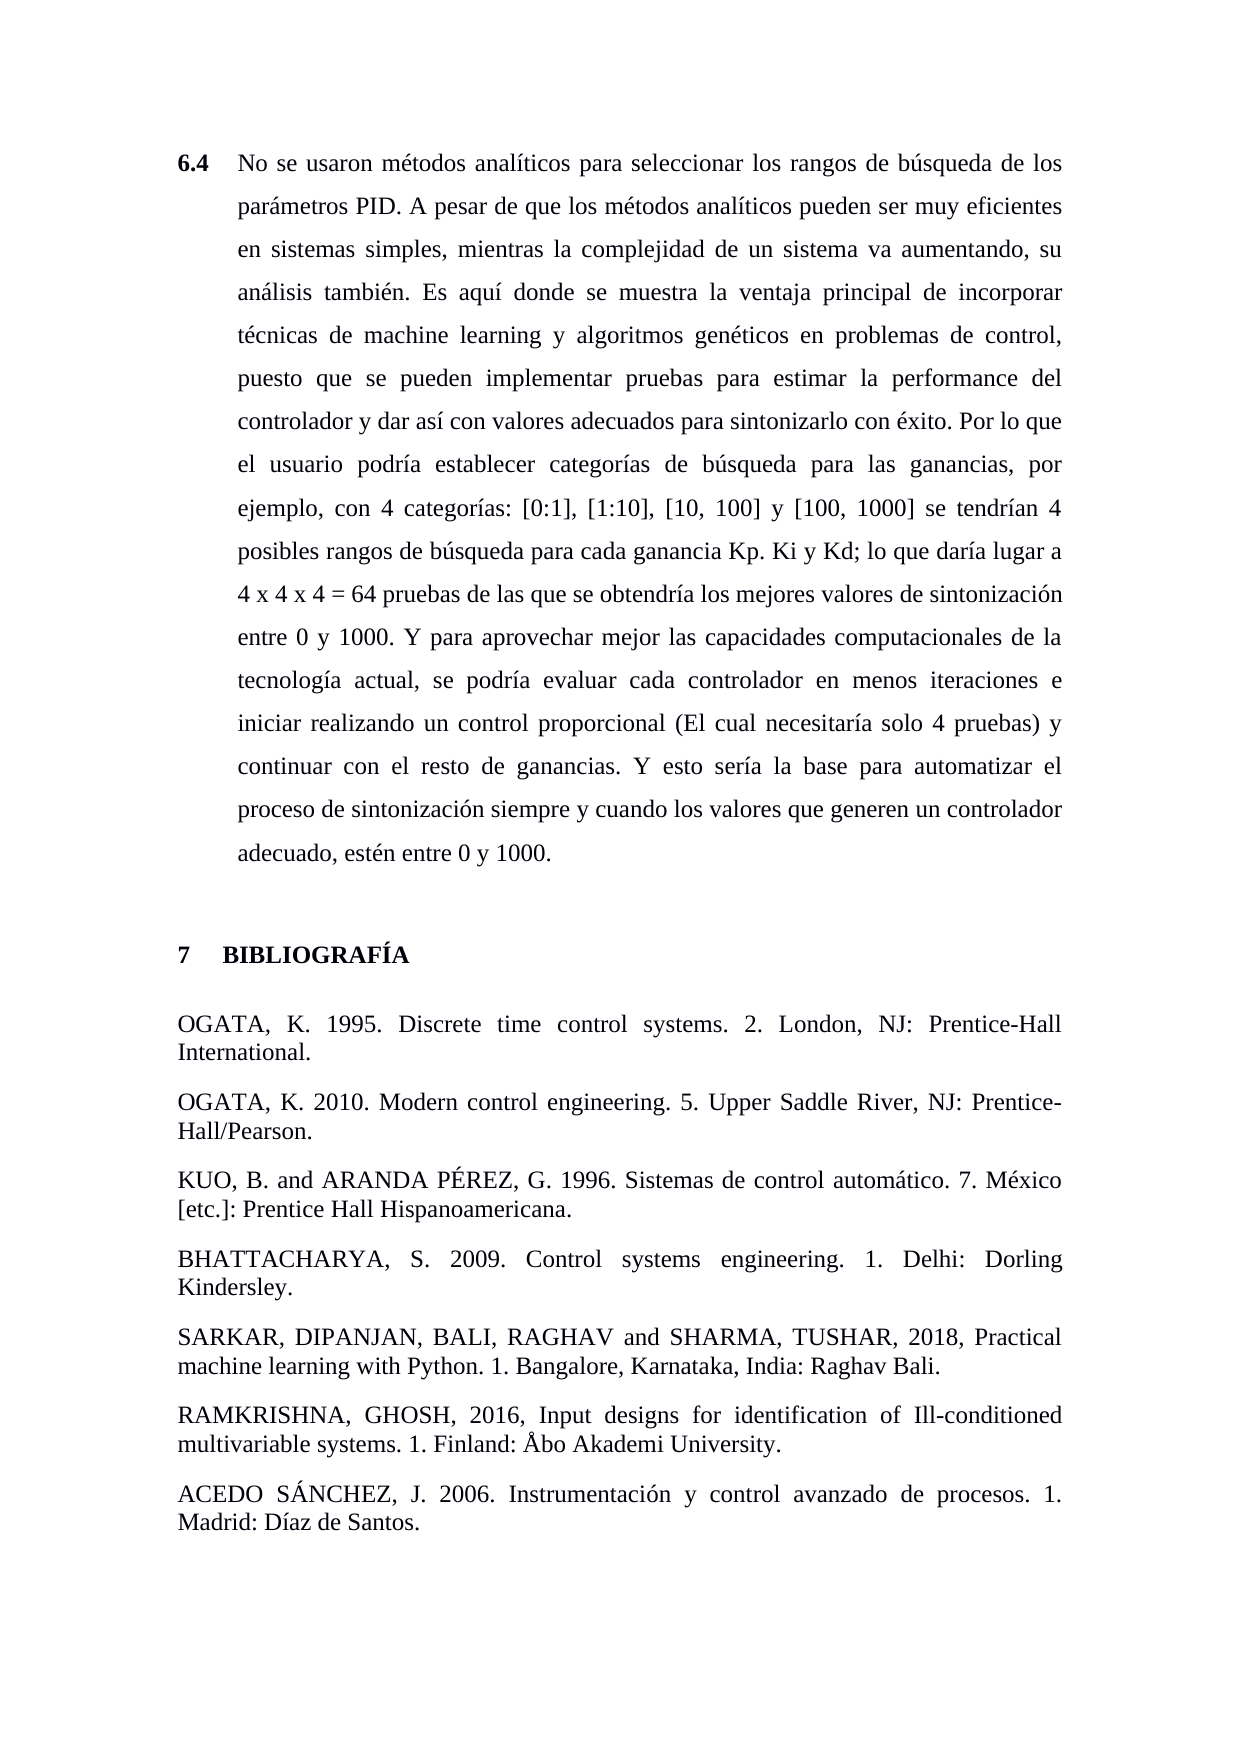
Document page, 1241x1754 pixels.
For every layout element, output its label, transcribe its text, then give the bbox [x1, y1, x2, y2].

subtitle No se usaron métodos analíticos para seleccionar los rangos de búsqueda de los parámetros PID. A pesar de que los métodos analíticos pueden ser muy eficientes en sistemas simples, mientras la complejidad de un sistema va aumentando, su análisis también. Es aquí donde se muestra la ventaja principal de incorporar técnicas de machine learning y algoritmos genéticos en problemas de control, puesto que se pueden implementar pruebas para estimar la performance del controlador y dar así con valores adecuados para sintonizarlo con éxito. Por lo que el usuario podría establecer categorías de búsqueda para las ganancias, por ejemplo, con 4 categorías: [0:1], [1:10], [10, 100] y [100, 1000] se tendrían 4 posibles rangos de búsqueda para cada ganancia Kp. Ki y Kd; lo que daría lugar a 4 x 4 x 4 = 64 pruebas de las que se obtendría los mejores valores de sintonización entre 0 y 1000. Y para aprovechar mejor las capacidades computacionales de la tecnología actual, se podría evaluar cada controlador en menos iteraciones e iniciar realizando un control proporcional (El cual necesitaría solo 4 pruebas) y continuar con el resto de ganancias. Y esto sería la base para automatizar el proceso de sintonización siempre y cuando los valores que generen un controlador adecuado, estén entre 0 y 1000. [177, 148, 1063, 866]
text SARKAR, DIPANJAN, BALI, RAGHAV and SHARMA, TUSHAR, 2018, Practical machine learning with Python. 1. Bangalore, Karnataka, India: Raghav Bali. [177, 1322, 1063, 1379]
text KUO, B. and ARANDA PÉREZ, G. 1996. Sistemas de control automático. 7. México [etc.]: Prentice Hall Hispanoamericana. [177, 1165, 1063, 1223]
text Bhattacharya, S. 2009. Control systems engineering. 1. Delhi: Dorling Kindersley. [177, 1244, 1063, 1301]
subtitle BIBLIOGRAFÍA [177, 941, 1063, 969]
text OGATA, K. 2010. Modern control engineering. 5. Upper Saddle River, NJ: Prentice-Hall/Pearson. [177, 1087, 1063, 1144]
text OGATA, K. 1995. Discrete time control systems. 2. London, NJ: Prentice-Hall International. [177, 1009, 1063, 1066]
text RAMKRISHNA, GHOSH, 2016, Input designs for identification of Ill-conditioned multivariable systems. 1. Finland: Åbo Akademi University. [177, 1400, 1063, 1458]
text ACEDO SÁNCHEZ, J. 2006. Instrumentación y control avanzado de procesos. 1. Madrid: Díaz de Santos. [177, 1479, 1063, 1536]
